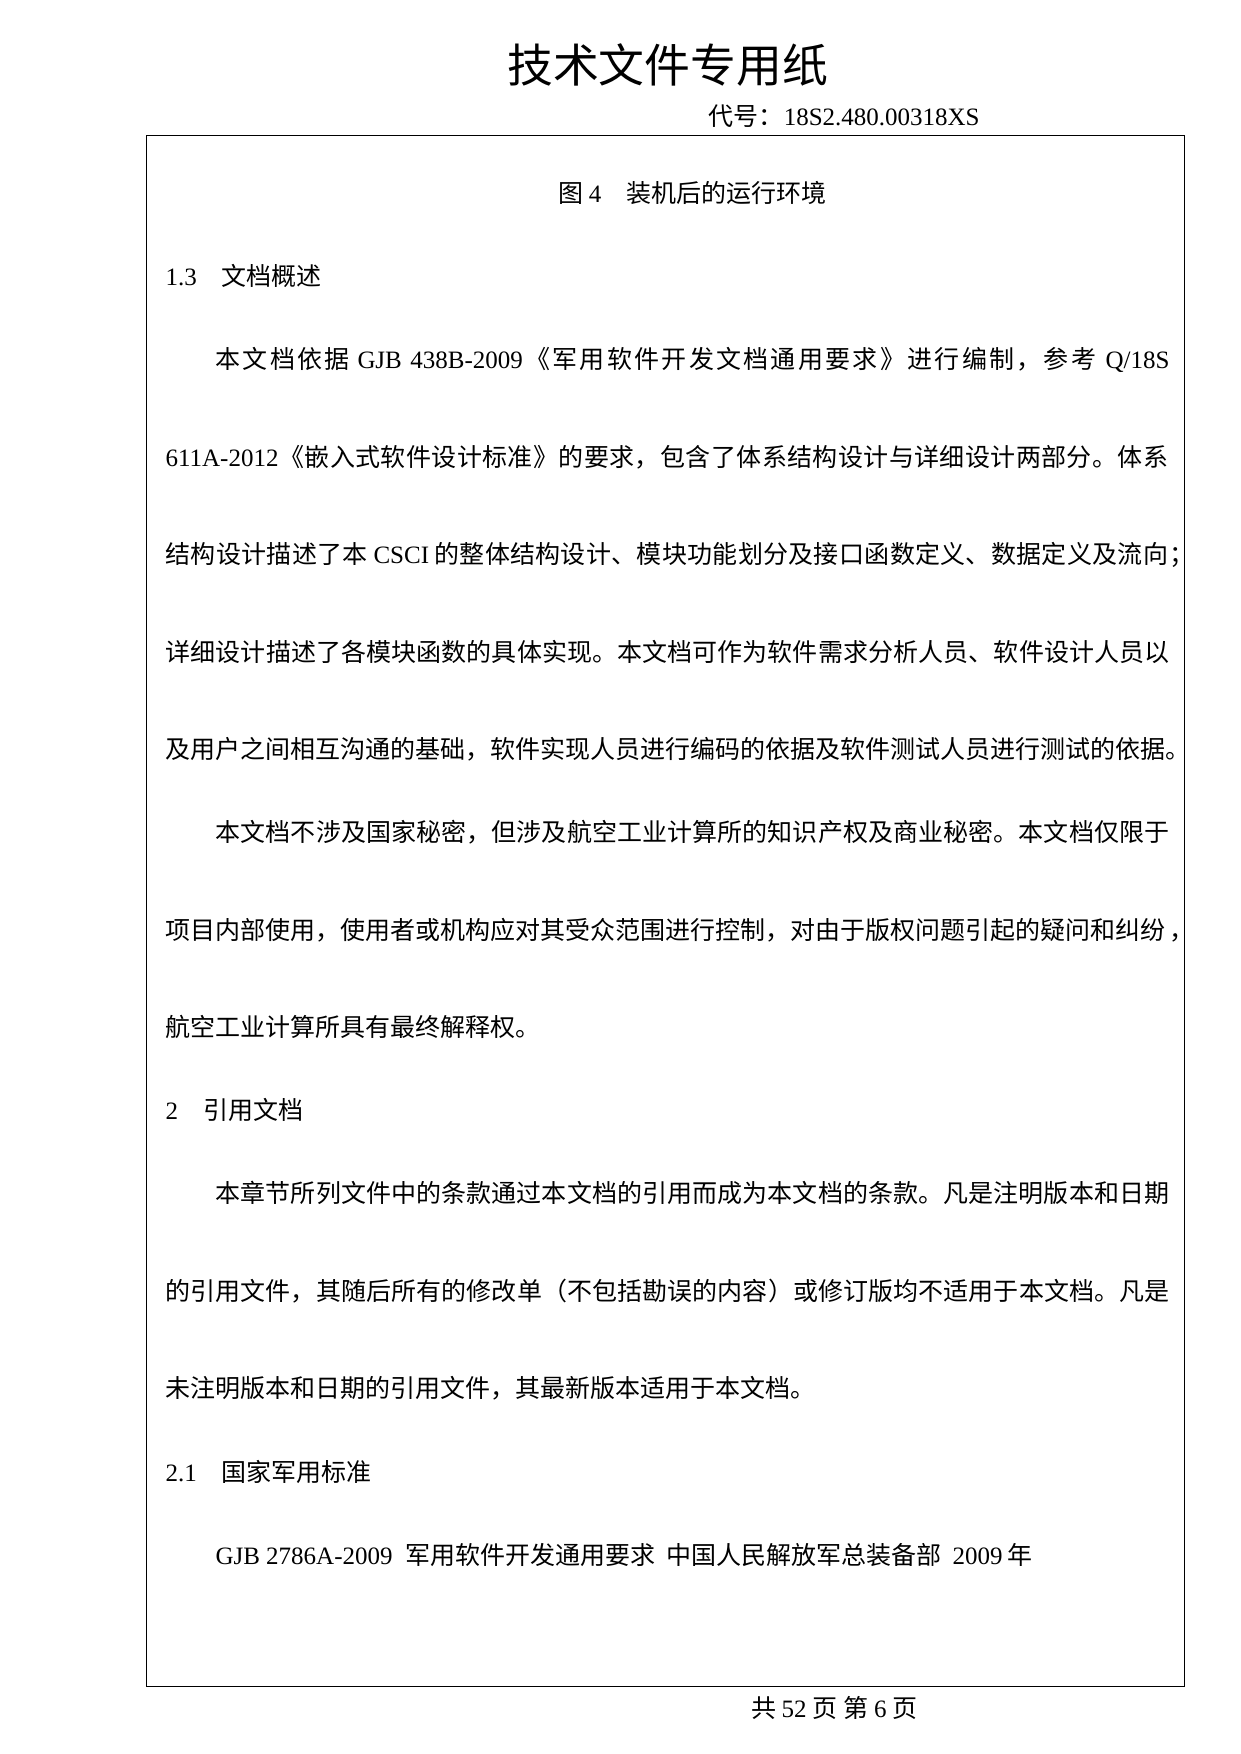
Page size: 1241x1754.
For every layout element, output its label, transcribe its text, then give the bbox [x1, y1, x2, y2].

text 图4 装机后的运行环境 [165, 159, 1169, 224]
text 本文档不涉及国家秘密，但涉及航空工业计算所的知识产权及商业秘密。本文档仅限于项目内部使用，使用者或机构应对其受众范围进行控制，对由于版权问题引起的疑问和纠纷，航空工业计算所具有最终解释权。 [165, 798, 1169, 1058]
list 国家军用标准 [165, 1438, 1169, 1503]
text 本章节所列文件中的条款通过本文档的引用而成为本文档的条款。凡是注明版本和日期的引用文件，其随后所有的修改单（不包括勘误的内容）或修订版均不适用于本文档。凡是未注明版本和日期的引用文件，其最新版本适用于本文档。 [165, 1159, 1169, 1419]
text 引用文档 [165, 1076, 1169, 1141]
text GJB 2786A-2009 军用软件开发通用要求 中国人民解放军总装备部 2009年 [165, 1521, 1169, 1586]
text 本文档依据GJB 438B-2009《军用软件开发文档通用要求》进行编制，参考Q/18S 611A-2012《嵌入式软件设计标准》的要求，包含了体系结构设计与详细设计两部分。体系结构设计描述了本CSCI的整体结构设计、模块功能划分及接口函数定义、数据定义及流向；详细设计描述了各模块函数的具体实现。本文档可作为软件需求分析人员、软件设计人员以及用户之间相互沟通的基础，软件实现人员进行编码的依据及软件测试人员进行测试的依据。 [165, 325, 1169, 780]
text 文档概述 [165, 242, 1169, 307]
